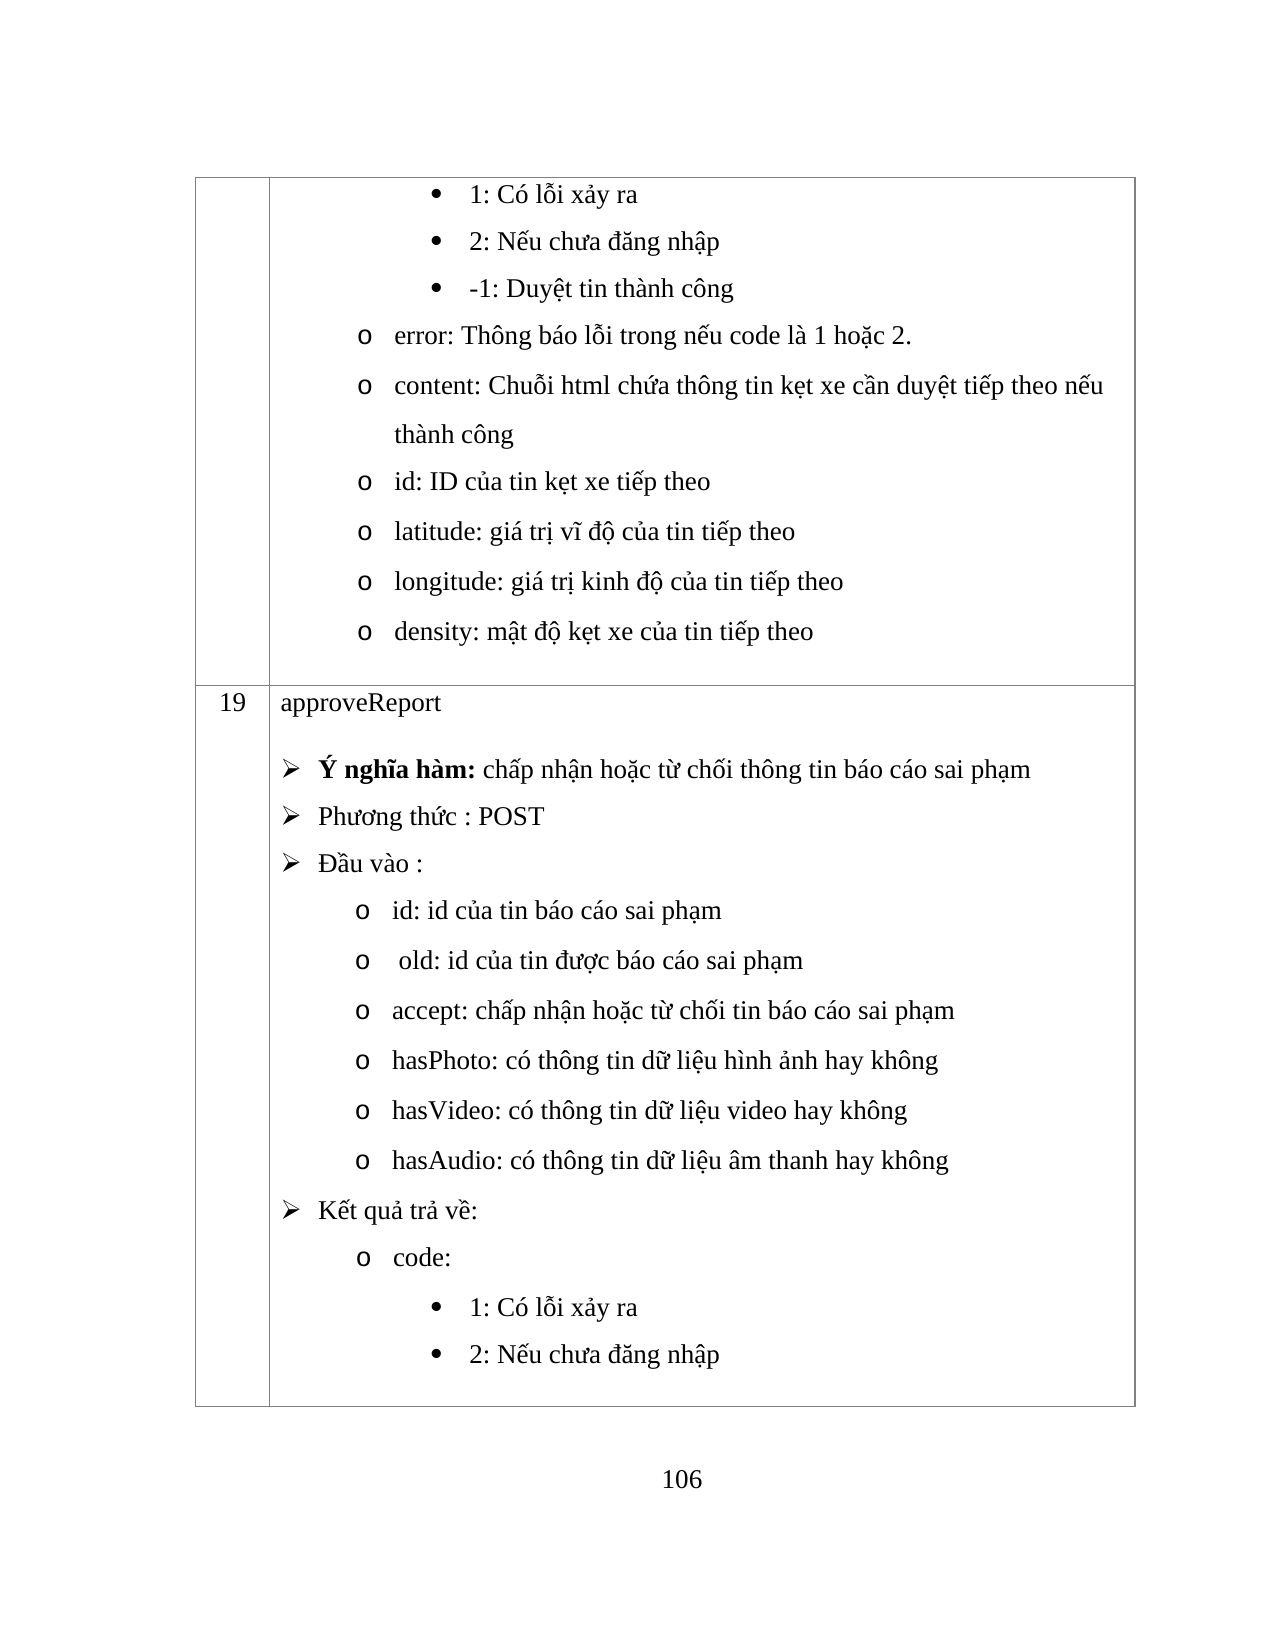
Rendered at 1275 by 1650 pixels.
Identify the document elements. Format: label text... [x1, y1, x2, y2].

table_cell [270, 686, 1134, 1406]
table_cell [270, 178, 1134, 685]
table_cell 18 [196, 178, 269, 685]
table_cell 19 [196, 686, 269, 1406]
